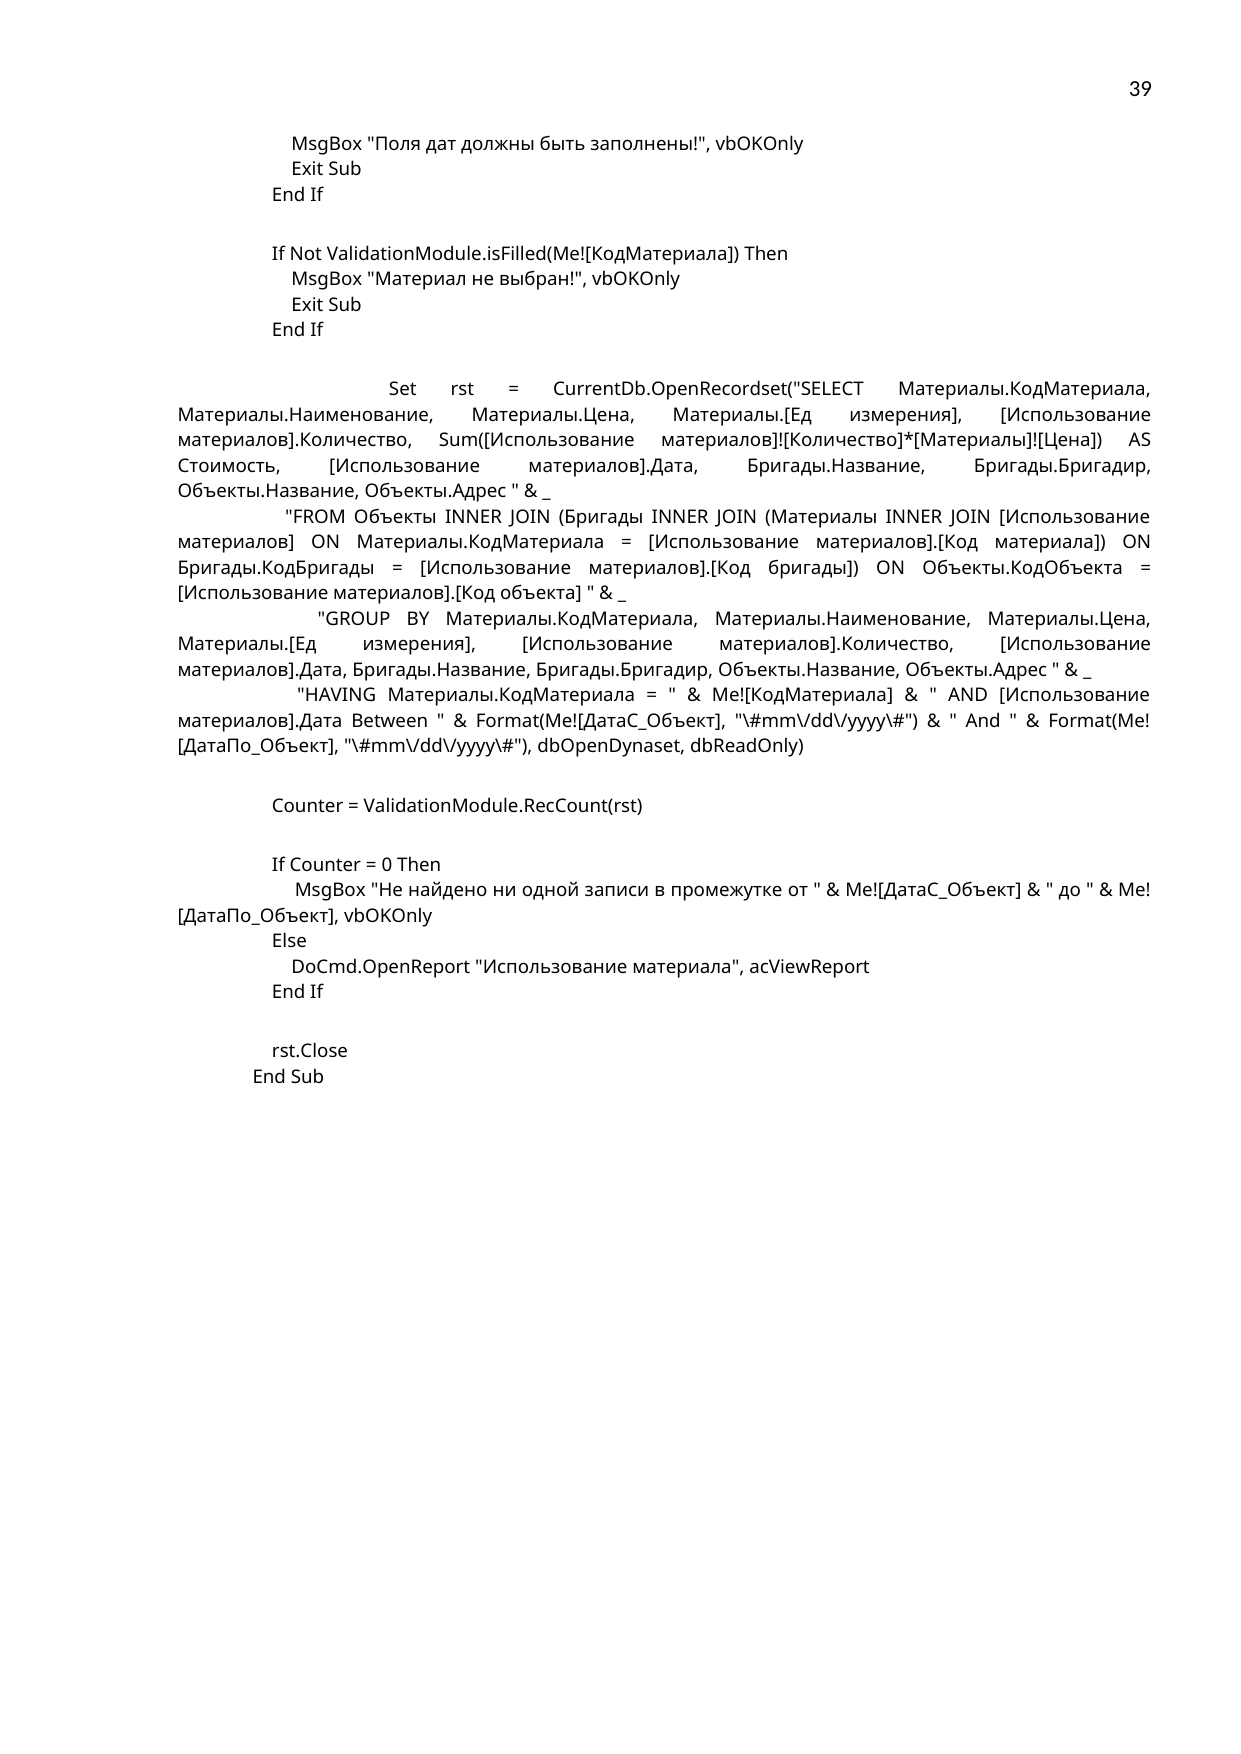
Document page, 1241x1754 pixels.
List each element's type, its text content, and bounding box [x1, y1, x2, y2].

text "FROM Объекты INNER JOIN (Бригады INNER JOIN (Материалы INNER JOIN [Использование материалов] ON Материалы.КодМатериала = [Использование материалов].[Код материала]) ON Бригады.КодБригады = [Использование материалов].[Код бригады]) ON Объекты.КодОбъекта = [Использование материалов].[Код объекта] " & _ [177, 503, 1152, 605]
text MsgBox "Не найдено ни одной записи в промежутке от " & Me![ДатаС_Объект] & " до " & Me![ДатаПо_Объект], vbOKOnly [177, 876, 1152, 927]
text Set rst = CurrentDb.OpenRecordset("SELECT Материалы.КодМатериала, Материалы.Наименование, Материалы.Цена, Материалы.[Ед измерения], [Использование материалов].Количество, Sum([Использование материалов]![Количество]*[Материалы]![Цена]) AS Стоимость, [Использование материалов].Дата, Бригады.Название, Бригады.Бригадир, Объекты.Название, Объекты.Адрес " & _ [177, 376, 1152, 503]
text rst.Close [177, 1038, 1152, 1063]
text MsgBox "Материал не выбран!", vbOKOnly [177, 265, 1152, 291]
text MsgBox "Поля дат должны быть заполнены!", vbOKOnly [177, 130, 1152, 155]
text "HAVING Материалы.КодМатериала = " & Me![КодМатериала] & " AND [Использование материалов].Дата Between " & Format(Me![ДатаС_Объект], "\#mm\/dd\/yyyy\#") & " And " & Format(Me![ДатаПо_Объект], "\#mm\/dd\/yyyy\#"), dbOpenDynaset, dbReadOnly) [177, 682, 1152, 758]
text End If [177, 978, 1152, 1004]
text Exit Sub [177, 291, 1152, 316]
text End If [177, 181, 1152, 206]
text If Counter = 0 Then [177, 851, 1152, 876]
text Exit Sub [177, 155, 1152, 181]
text If Not ValidationModule.isFilled(Me![КодМатериала]) Then [177, 240, 1152, 265]
text DoCmd.OpenReport "Использование материала", acViewReport [177, 953, 1152, 978]
text Else [177, 927, 1152, 953]
text End If [177, 316, 1152, 342]
text "GROUP BY Материалы.КодМатериала, Материалы.Наименование, Материалы.Цена, Материалы.[Ед измерения], [Использование материалов].Количество, [Использование материалов].Дата, Бригады.Название, Бригады.Бригадир, Объекты.Название, Объекты.Адрес " & _ [177, 605, 1152, 682]
text Counter = ValidationModule.RecCount(rst) [177, 792, 1152, 817]
text End Sub [177, 1063, 1152, 1089]
